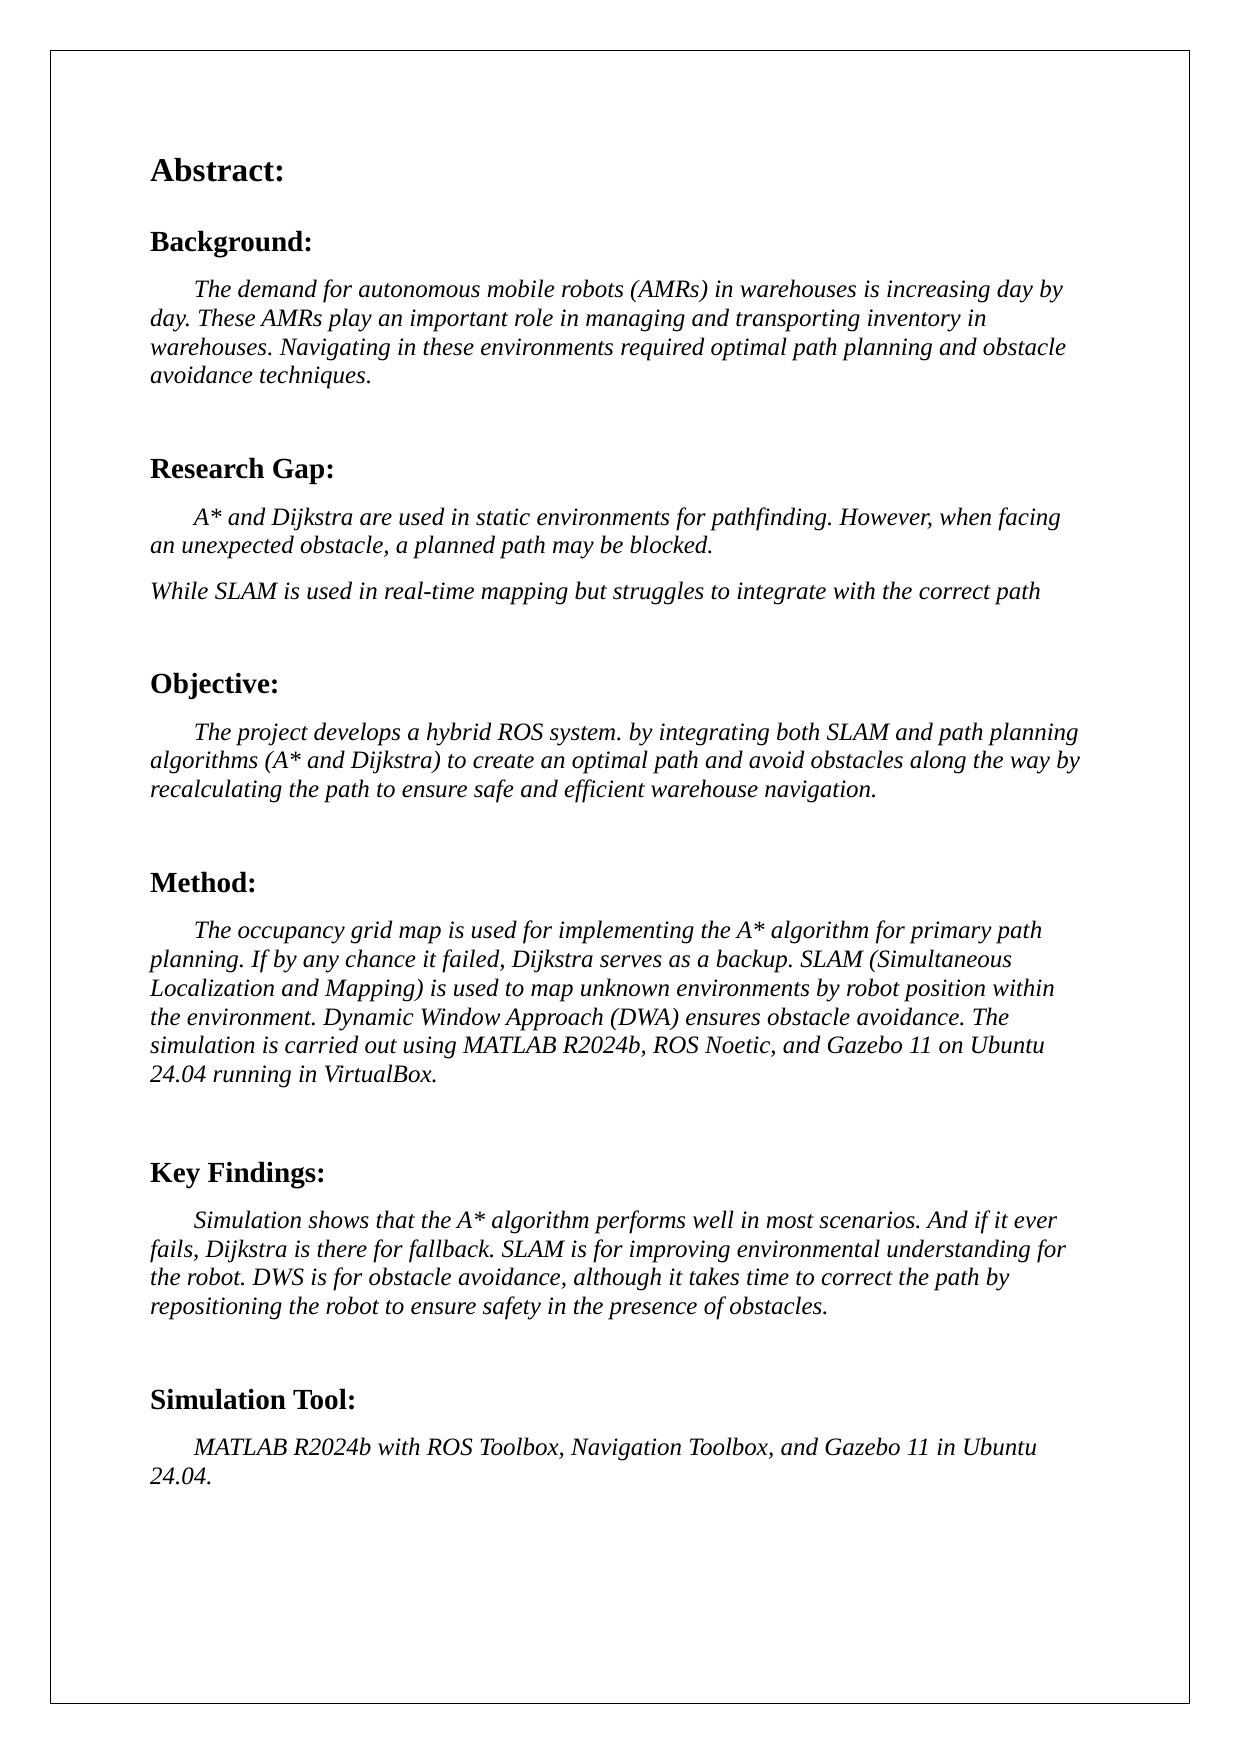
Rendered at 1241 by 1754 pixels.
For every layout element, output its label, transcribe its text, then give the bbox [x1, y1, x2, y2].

text Key Findings: [150, 1155, 1090, 1188]
text Method: [150, 865, 1090, 899]
text Objective: [150, 667, 1090, 700]
text The occupancy grid map is used for implementing the A* algorithm for primary path planning. If by any chance it failed, Dijkstra serves as a backup. SLAM (Simultaneous Localization and Mapping) is used to map unknown environments by robot position within the environment. Dynamic Window Approach (DWA) ensures obstacle avoidance. The simulation is carried out using MATLAB R2024b, ROS Noetic, and Gazebo 11 on Ubuntu 24.04 running in VirtualBox. [150, 915, 1090, 1088]
text MATLAB R2024b with ROS Toolbox, Navigation Toolbox, and Gazebo 11 in Ubuntu 24.04. [150, 1432, 1090, 1490]
text Simulation Tool: [150, 1382, 1090, 1416]
text The project develops a hybrid ROS system. by integrating both SLAM and path planning algorithms (A* and Dijkstra) to create an optimal path and avoid obstacles along the way by recalculating the path to ensure safe and efficient warehouse navigation. [150, 717, 1090, 803]
text Abstract: [150, 150, 1090, 188]
text A* and Dijkstra are used in static environments for pathfinding. However, when facing an unexpected obstacle, a planned path may be blocked. [150, 502, 1090, 559]
text The demand for autonomous mobile robots (AMRs) in warehouses is increasing day by day. These AMRs play an important role in managing and transporting inventory in warehouses. Navigating in these environments required optimal path planning and obstacle avoidance techniques. [150, 274, 1090, 389]
text Background: [150, 224, 1090, 258]
text Research Gap: [150, 451, 1090, 485]
text Simulation shows that the A* algorithm performs well in most scenarios. And if it ever fails, Dijkstra is there for fallback. SLAM is for improving environmental understanding for the robot. DWS is for obstacle avoidance, although it takes time to correct the path by repositioning the robot to ensure safety in the presence of obstacles. [150, 1205, 1090, 1320]
text While SLAM is used in real-time mapping but struggles to integrate with the correct path [150, 576, 1090, 604]
